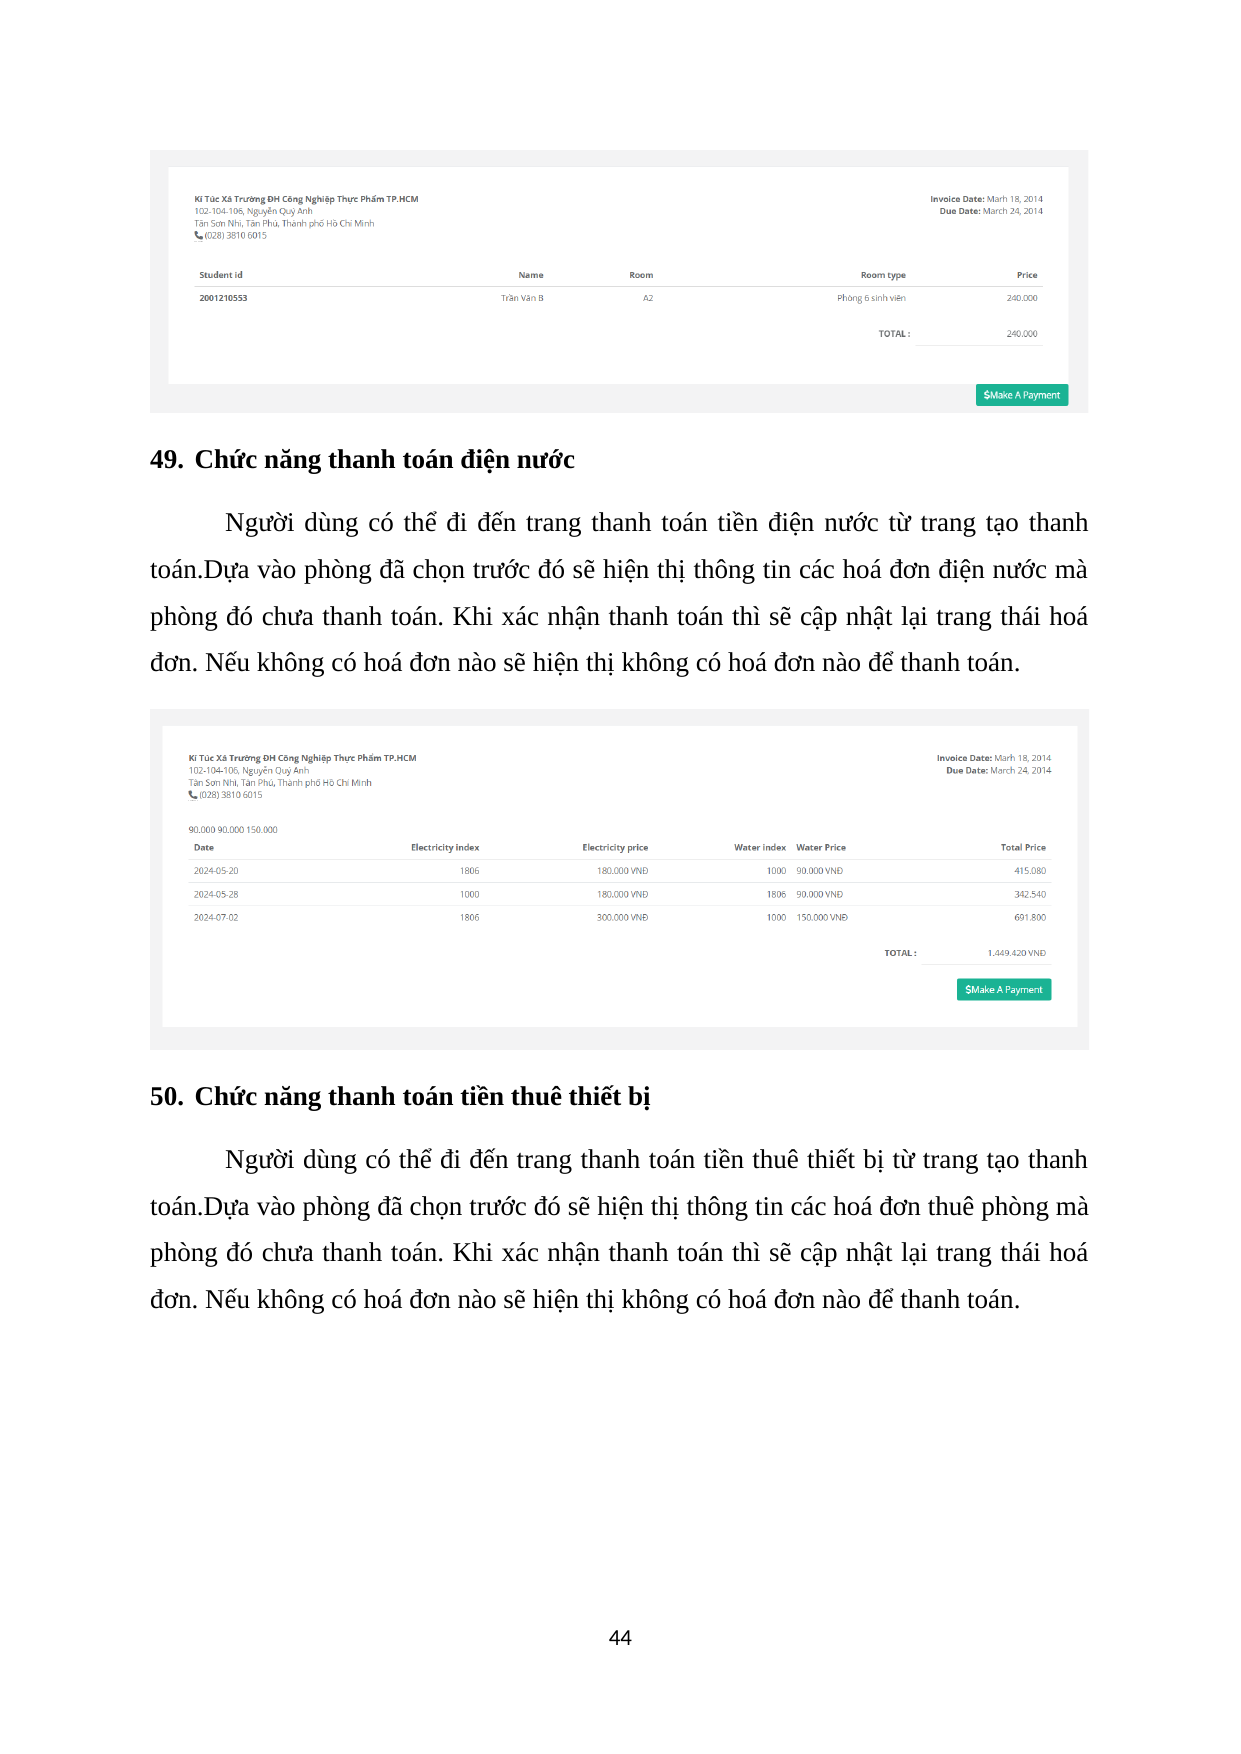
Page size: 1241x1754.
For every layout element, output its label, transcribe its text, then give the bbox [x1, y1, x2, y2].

list Chức năng thanh toán điện nước [150, 443, 1090, 474]
text Người dùng có thể đi đến trang thanh toán tiền điện nước từ trang tạo thanh toán.Dựa vào phòng đã chọn trước đó sẽ hiện thị thông tin các hoá đơn điện nước mà phòng đó chưa thanh toán. Khi xác nhận thanh toán thì sẽ cập nhật lại trang thái hoá đơn. Nếu không có hoá đơn nào sẽ hiện thị không có hoá đơn nào để thanh toán. [150, 506, 1090, 678]
picture [150, 150, 1089, 413]
list Chức năng thanh toán tiền thuê thiết bị [150, 1080, 1090, 1111]
picture [150, 709, 1090, 1050]
text Người dùng có thể đi đến trang thanh toán tiền thuê thiết bị từ trang tạo thanh toán.Dựa vào phòng đã chọn trước đó sẽ hiện thị thông tin các hoá đơn thuê phòng mà phòng đó chưa thanh toán. Khi xác nhận thanh toán thì sẽ cập nhật lại trang thái hoá đơn. Nếu không có hoá đơn nào sẽ hiện thị không có hoá đơn nào để thanh toán. [150, 1143, 1090, 1314]
